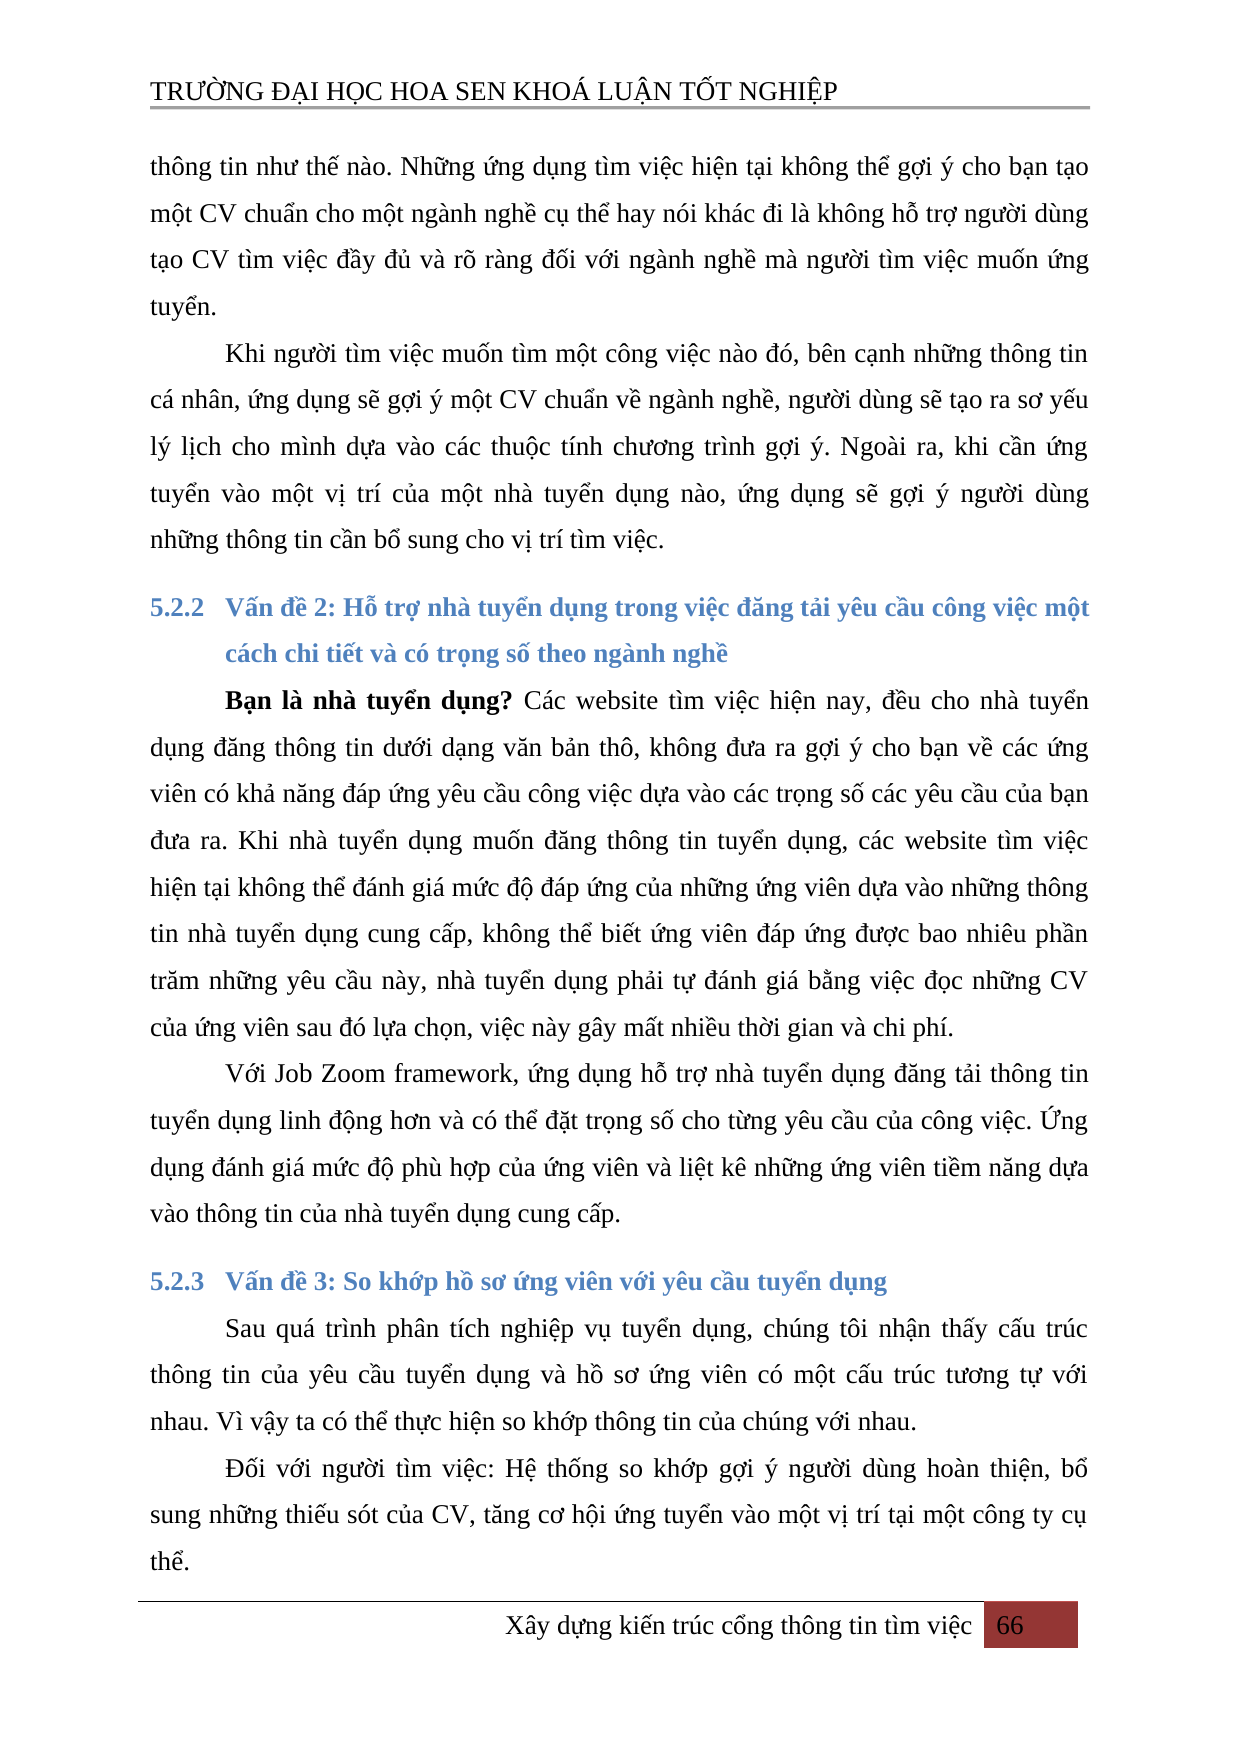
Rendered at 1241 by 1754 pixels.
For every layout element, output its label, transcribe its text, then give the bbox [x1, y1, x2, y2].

text Sau quá trình phân tích nghiệp vụ tuyển dụng, chúng tôi nhận thấy cấu trúc thông tin của yêu cầu tuyển dụng và hồ sơ ứng viên có một cấu trúc tương tự với nhau. Vì vậy ta có thể thực hiện so khớp thông tin của chúng với nhau. [150, 1312, 1090, 1436]
list Bạn là nhà tuyển dụng? Các website tìm việc hiện nay, đều cho nhà tuyển dụng đăng thông tin dưới dạng văn bản thô, không đưa ra gợi ý cho bạn về các ứng viên có khả năng đáp ứng yêu cầu công việc dựa vào các trọng số các yêu cầu của bạn đưa ra. Khi nhà tuyển dụng muốn đăng thông tin tuyển dụng, các website tìm việc hiện tại không thể đánh giá mức độ đáp ứng của những ứng viên dựa vào những thông tin nhà tuyển dụng cung cấp, không thể biết ứng viên đáp ứng được bao nhiêu phần trăm những yêu cầu này, nhà tuyển dụng phải tự đánh giá bằng việc đọc những CV của ứng viên sau đó lựa chọn, việc này gây mất nhiều thời gian và chi phí. [150, 684, 1090, 1042]
list Với Job Zoom framework, ứng dụng hỗ trợ nhà tuyển dụng đăng tải thông tin tuyển dụng linh động hơn và có thể đặt trọng số cho từng yêu cầu của công việc. Ứng dụng đánh giá mức độ phù hợp của ứng viên và liệt kê những ứng viên tiềm năng dựa vào thông tin của nhà tuyển dụng cung cấp. [150, 1057, 1090, 1229]
text Đối với người tìm việc: Hệ thống so khớp gợi ý người dùng hoàn thiện, bổ sung những thiếu sót của CV, tăng cơ hội ứng tuyển vào một vị trí tại một công ty cụ thể. [150, 1452, 1090, 1576]
list Khi người tìm việc muốn tìm một công việc nào đó, bên cạnh những thông tin cá nhân, ứng dụng sẽ gợi ý một CV chuẩn về ngành nghề, người dùng sẽ tạo ra sơ yếu lý lịch cho mình dựa vào các thuộc tính chương trình gợi ý. Ngoài ra, khi cần ứng tuyển vào một vị trí của một nhà tuyển dụng nào, ứng dụng sẽ gợi ý người dùng những thông tin cần bổ sung cho vị trí tìm việc. [150, 337, 1090, 554]
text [150, 150, 1090, 321]
subtitle Vấn đề 2: Hỗ trợ nhà tuyển dụng trong việc đăng tải yêu cầu công việc một cách chi tiết và có trọng số theo ngành nghề [150, 591, 1090, 669]
subtitle Vấn đề 3: So khớp hồ sơ ứng viên với yêu cầu tuyển dụng [150, 1265, 1090, 1296]
